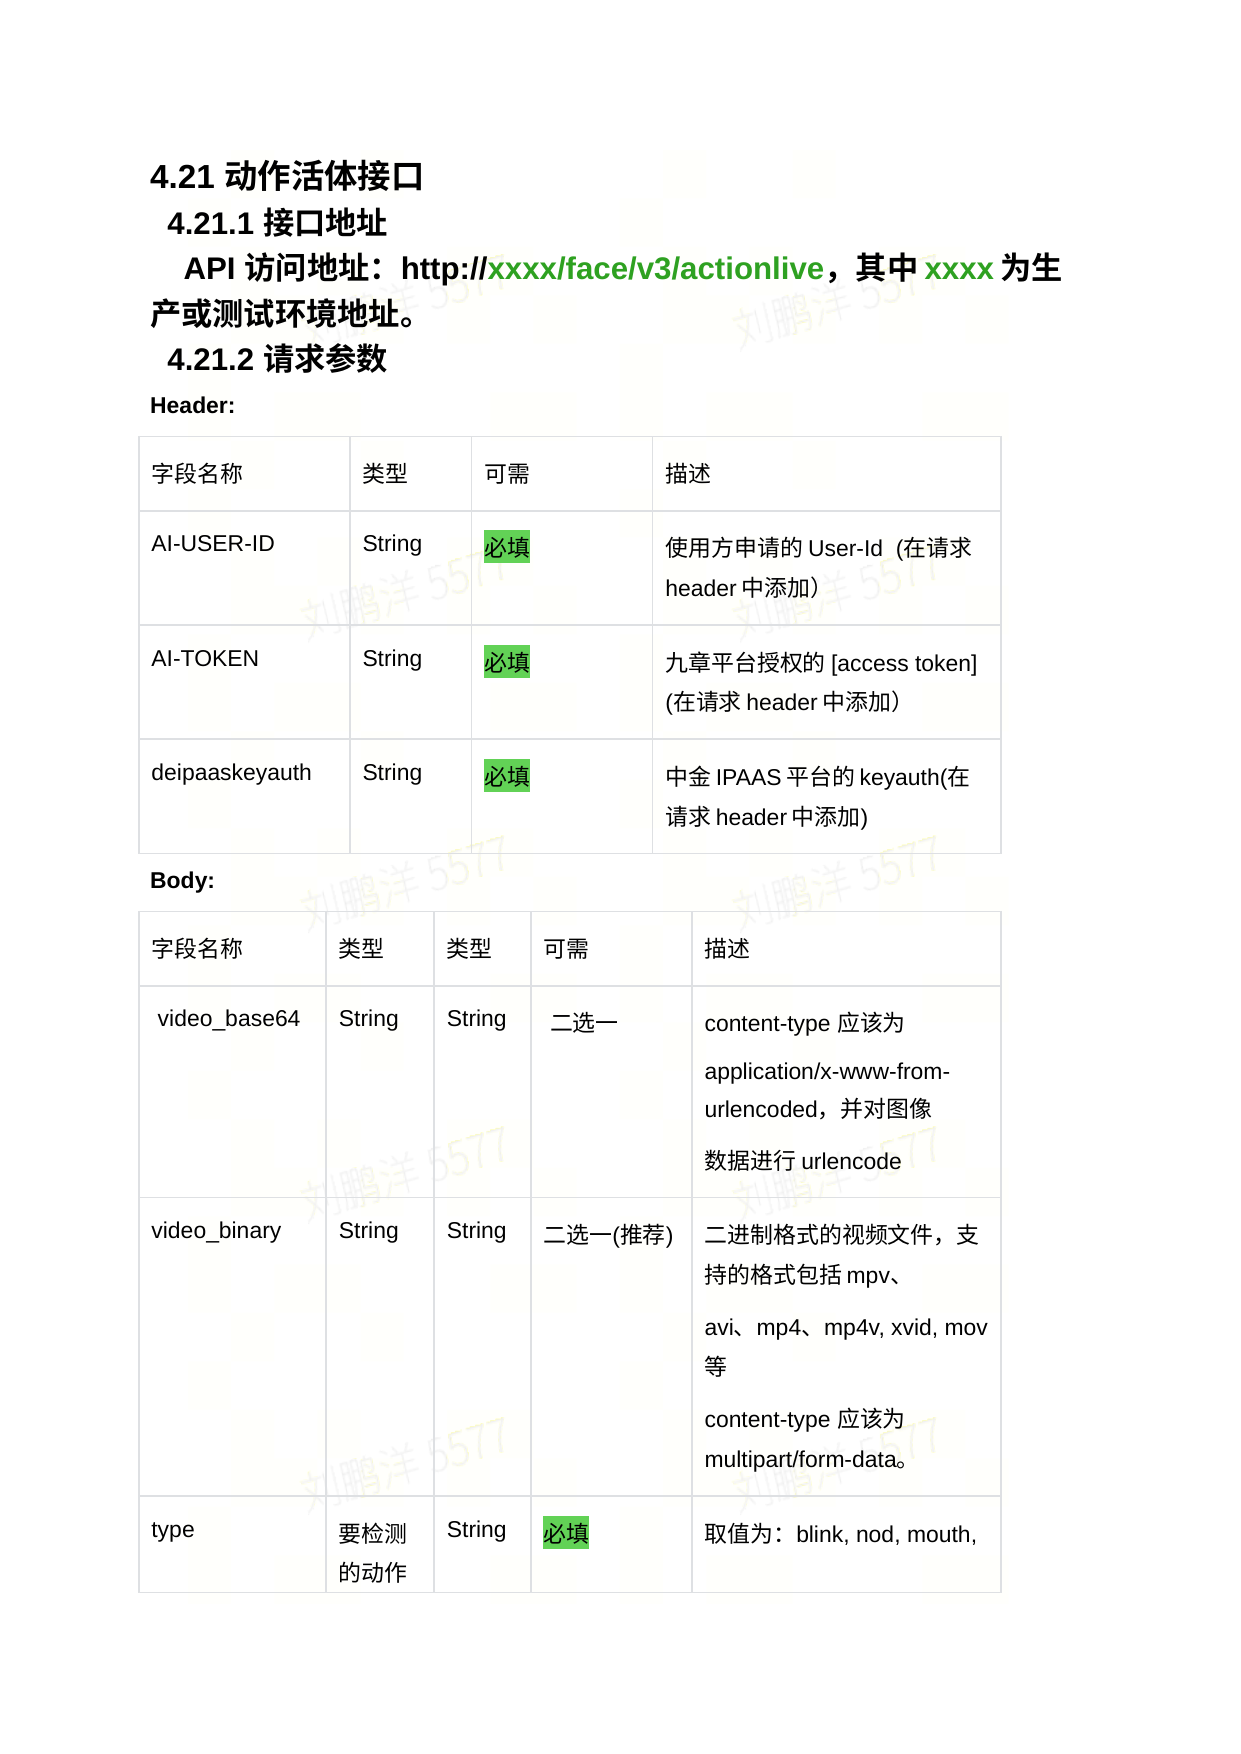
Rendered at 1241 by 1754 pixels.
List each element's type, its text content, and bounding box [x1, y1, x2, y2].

table_header 类型 [327, 912, 433, 985]
table_cell 二选一 [532, 987, 691, 1197]
table_cell 二进制格式的视频文件，支持的格式包括mpv、 avi、mp4、mp4v, xvid, mov等 content-type 应该为 multipart/form-data。 [693, 1198, 1000, 1495]
table_cell 九章平台授权的 [access token] (在请求header中添加） [653, 626, 1000, 738]
table_cell AI-TOKEN [140, 626, 349, 738]
table_cell String [351, 626, 471, 738]
table_header 描述 [693, 912, 1000, 985]
table_cell video_base64 [140, 987, 325, 1197]
table_header 描述 [653, 437, 1000, 510]
table_cell String [351, 740, 471, 852]
table_header 可需 [532, 912, 691, 985]
picture [188, 307, 200, 322]
picture [188, 150, 1052, 392]
picture [188, 418, 1052, 867]
table_cell 必填 [472, 626, 652, 738]
table_cell video_binary [140, 1198, 325, 1495]
table_header 类型 [435, 912, 530, 985]
table_cell 要检测的动作类型 [327, 1497, 433, 1592]
table_cell content-type 应该为 application/x-www-from-urlencoded，并对图像 数据进行 urlencode [693, 987, 1000, 1197]
table_header 类型 [351, 437, 471, 510]
table_cell 必填 [472, 512, 652, 624]
table_cell String [327, 1198, 433, 1495]
table_cell String [435, 1497, 530, 1592]
table_cell 使用方申请的 User-Id (在请求header中添加） [653, 512, 1000, 624]
picture [191, 262, 197, 270]
table_cell String [327, 987, 433, 1197]
table_cell deipaaskeyauth [140, 740, 349, 852]
table_header 字段名称 [140, 912, 325, 985]
table_cell type [140, 1497, 325, 1592]
table_header 可需 [472, 437, 652, 510]
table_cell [693, 1497, 1000, 1592]
table_cell String [435, 1198, 530, 1495]
table_cell 二选一(推荐) [532, 1198, 691, 1495]
table_header 字段名称 [140, 437, 349, 510]
picture [188, 893, 1052, 1604]
table_cell String [435, 987, 530, 1197]
table_cell AI-USER-ID [140, 512, 349, 624]
text Header: [150, 392, 1090, 418]
text Body: [150, 867, 1090, 893]
table_cell String [351, 512, 471, 624]
table_cell 中金IPAAS平台的keyauth(在请求header中添加) [653, 740, 1000, 852]
table_cell 必填 [532, 1497, 691, 1592]
table_cell 必填 [472, 740, 652, 852]
